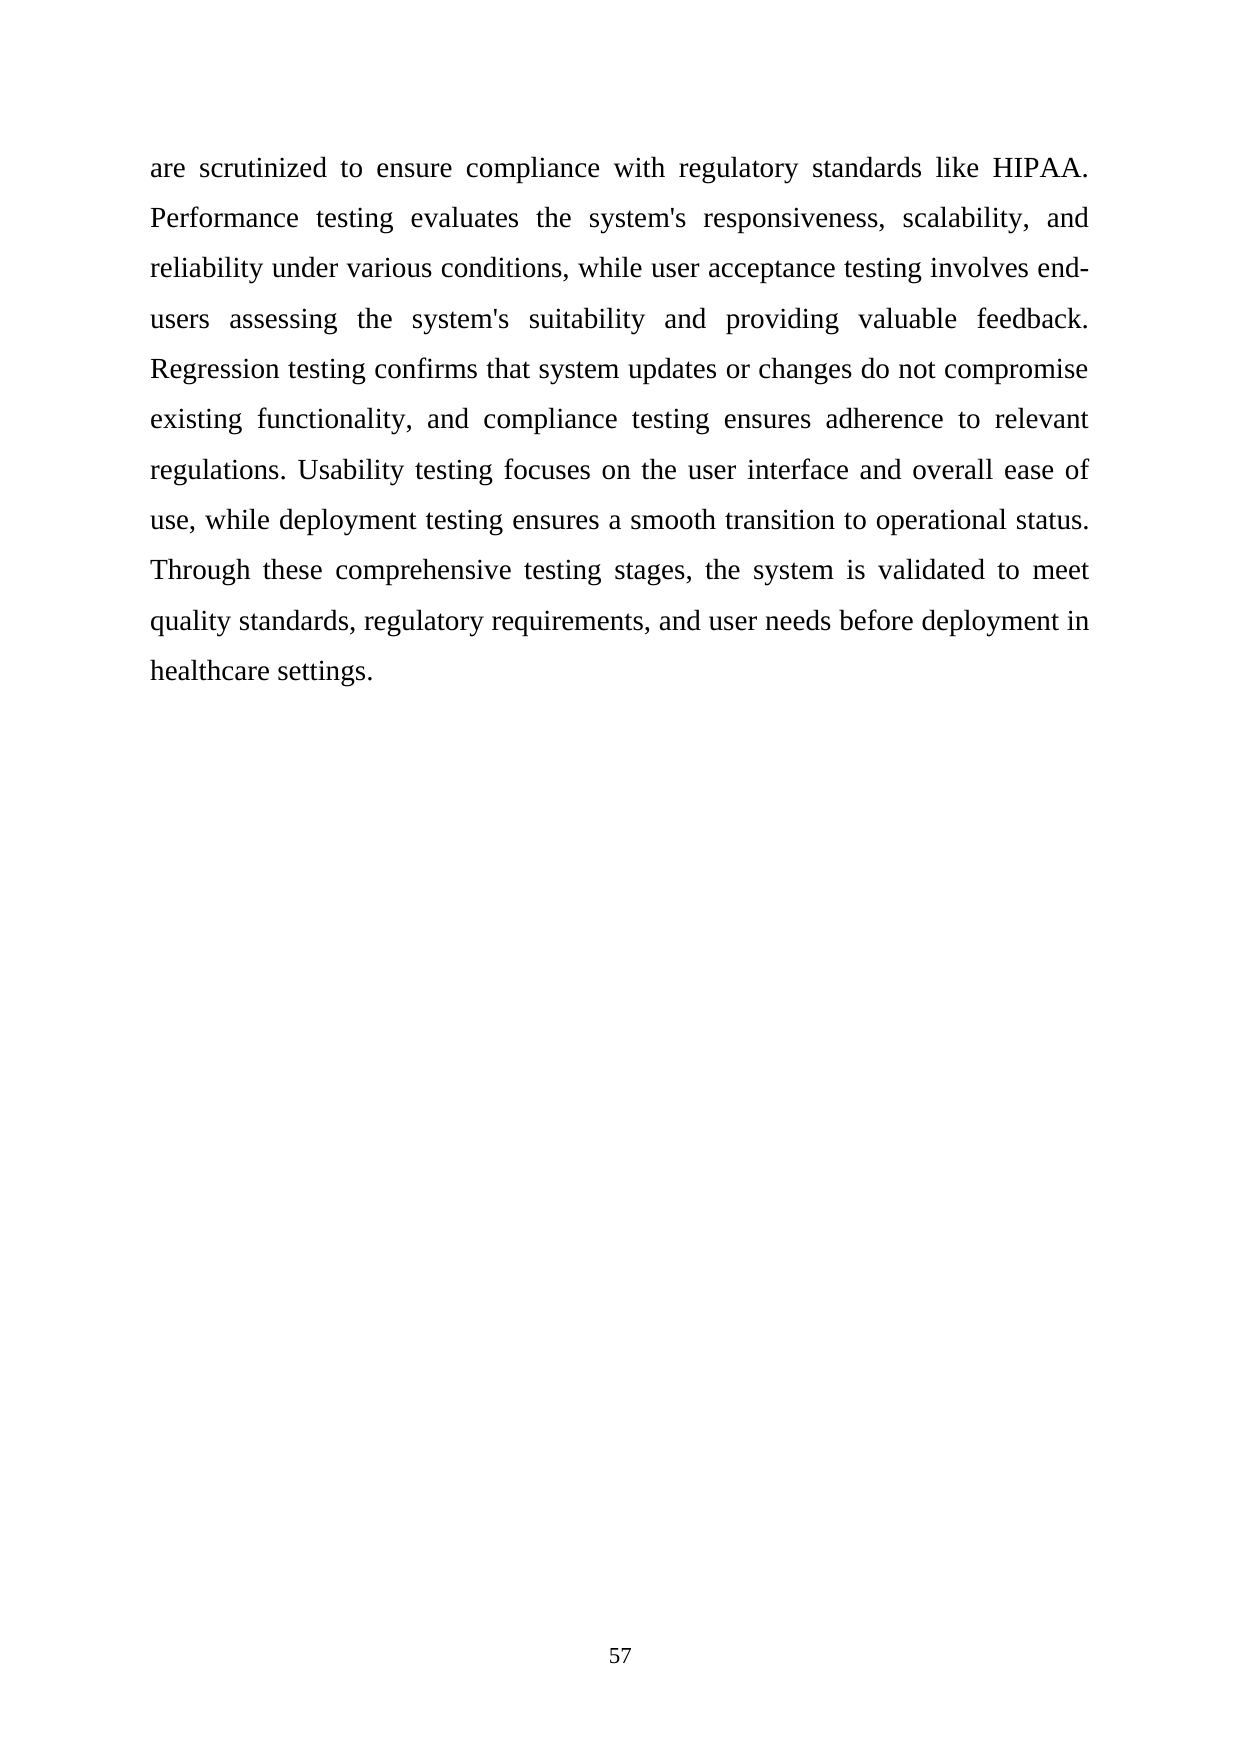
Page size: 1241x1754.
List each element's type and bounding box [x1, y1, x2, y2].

text [150, 150, 1090, 687]
